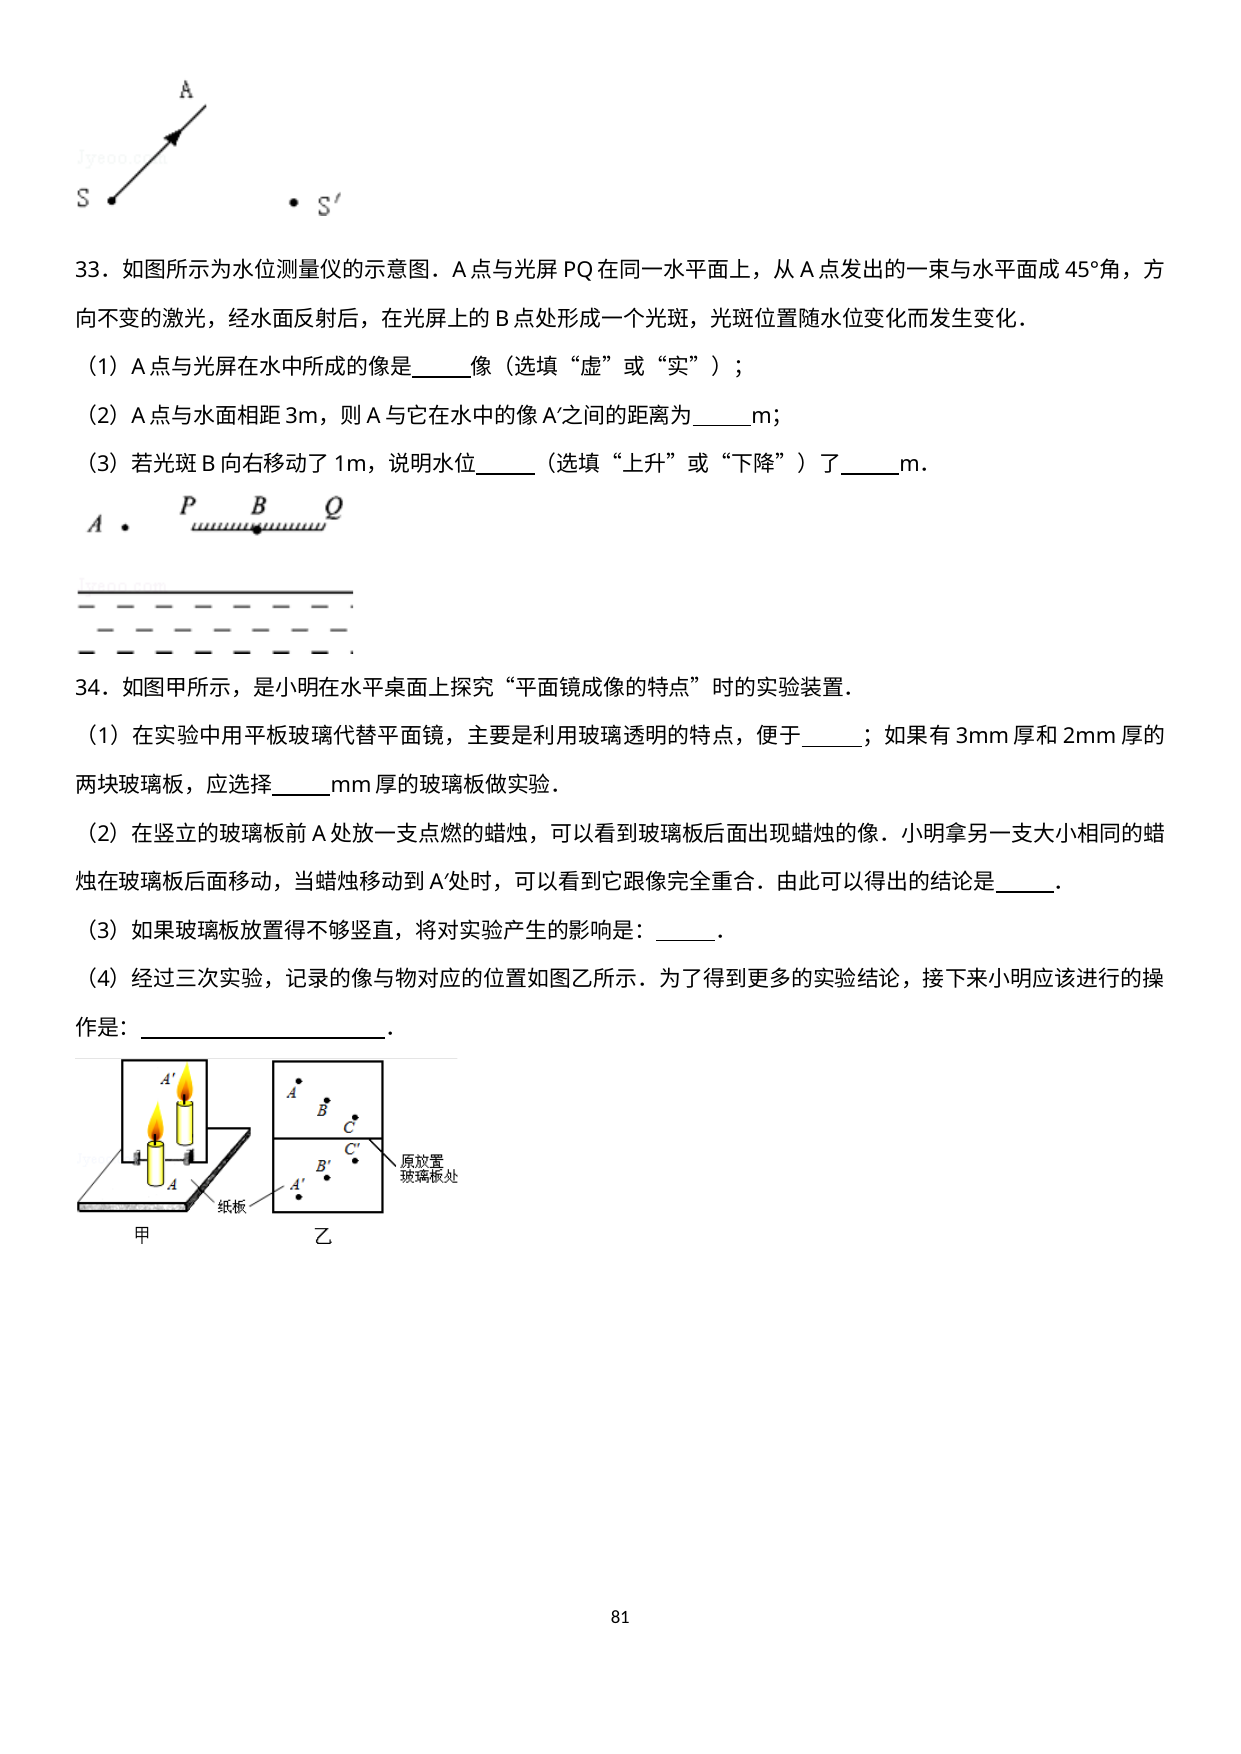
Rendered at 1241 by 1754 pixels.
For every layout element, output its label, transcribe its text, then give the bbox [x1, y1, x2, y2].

text 33．如图所示为水位测量仪的示意图．A点与光屏PQ在同一水平面上，从A点发出的一束与水平面成45°角，方向不变的激光，经水面反射后，在光屏上的B点处形成一个光斑，光斑位置随水位变化而发生变化． [75, 252, 1165, 333]
picture [75, 76, 341, 216]
text （1）A点与光屏在水中所成的像是 像（选填“虚”或“实”）； [75, 349, 1165, 382]
text （3）若光斑B向右移动了1m，说明水位 （选填“上升”或“下降”）了 m． [75, 446, 1165, 478]
picture [75, 1057, 458, 1244]
text （3）如果玻璃板放置得不够竖直，将对实验产生的影响是： ． [75, 912, 1165, 945]
picture [75, 494, 354, 654]
text （1）在实验中用平板玻璃代替平面镜，主要是利用玻璃透明的特点，便于 ；如果有3mm厚和2mm厚的两块玻璃板，应选择 mm厚的玻璃板做实验． [75, 718, 1165, 799]
text （4）经过三次实验，记录的像与物对应的位置如图乙所示．为了得到更多的实验结论，接下来小明应该进行的操作是： ． [75, 961, 1165, 1042]
text （2）A点与水面相距3m，则A与它在水中的像A′之间的距离为 m； [75, 397, 1165, 430]
text 34．如图甲所示，是小明在水平桌面上探究“平面镜成像的特点”时的实验装置． [75, 670, 1165, 702]
text （2）在竖立的玻璃板前A处放一支点燃的蜡烛，可以看到玻璃板后面出现蜡烛的像．小明拿另一支大小相同的蜡烛在玻璃板后面移动，当蜡烛移动到A′处时，可以看到它跟像完全重合．由此可以得出的结论是 ． [75, 815, 1165, 897]
